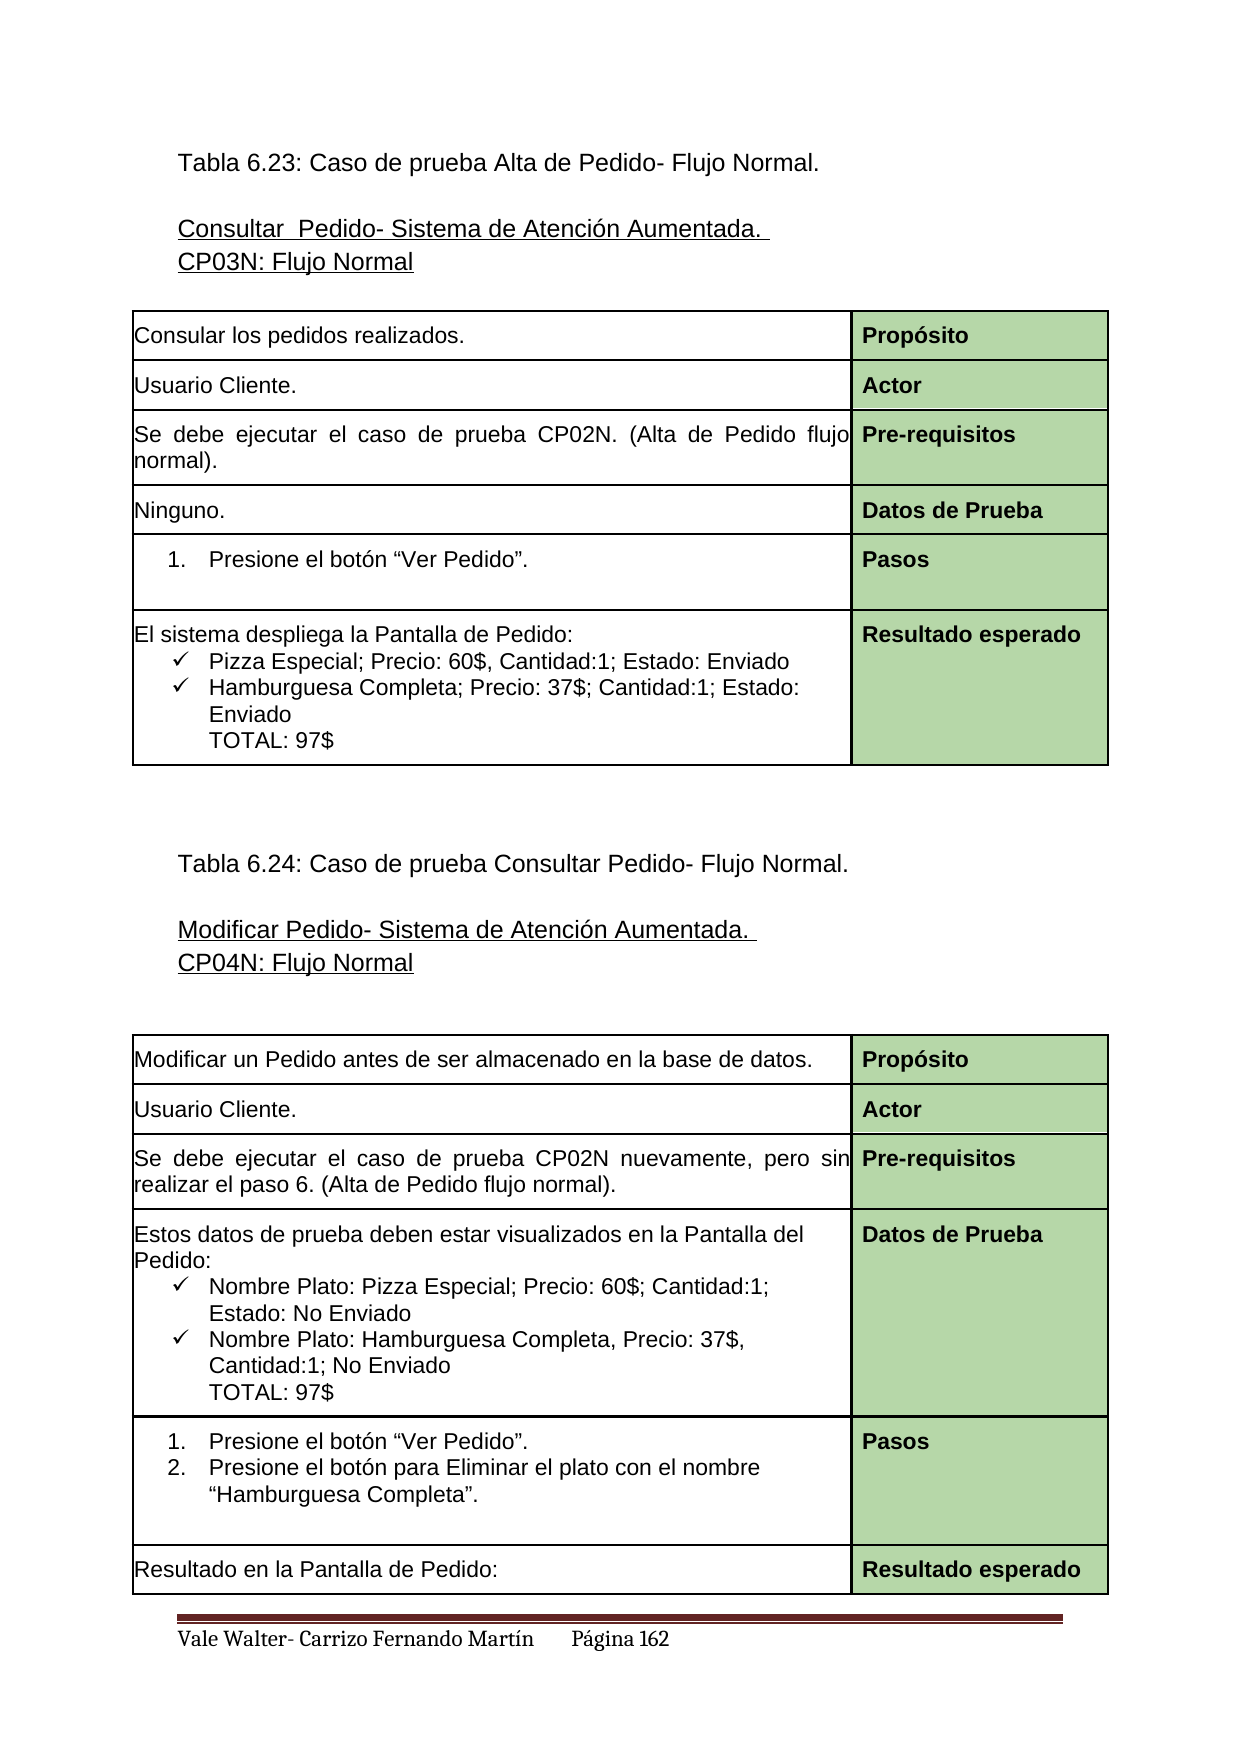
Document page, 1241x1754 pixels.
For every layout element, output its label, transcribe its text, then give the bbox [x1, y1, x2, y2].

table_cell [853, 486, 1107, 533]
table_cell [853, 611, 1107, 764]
text Modificar Pedido- Sistema de Atención Aumentada. [177, 915, 1063, 943]
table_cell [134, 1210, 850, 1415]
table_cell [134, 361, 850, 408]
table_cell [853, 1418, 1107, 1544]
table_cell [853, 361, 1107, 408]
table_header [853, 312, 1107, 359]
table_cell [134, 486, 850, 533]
text CP04N: Flujo Normal [177, 948, 1063, 977]
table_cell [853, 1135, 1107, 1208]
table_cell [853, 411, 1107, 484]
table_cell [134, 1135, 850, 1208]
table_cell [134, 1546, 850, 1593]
text Tabla 6.24: Caso de prueba Consultar Pedido- Flujo Normal. [177, 849, 1063, 877]
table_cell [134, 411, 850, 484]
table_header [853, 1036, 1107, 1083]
text Tabla 6.23: Caso de prueba Alta de Pedido- Flujo Normal. [177, 148, 1063, 176]
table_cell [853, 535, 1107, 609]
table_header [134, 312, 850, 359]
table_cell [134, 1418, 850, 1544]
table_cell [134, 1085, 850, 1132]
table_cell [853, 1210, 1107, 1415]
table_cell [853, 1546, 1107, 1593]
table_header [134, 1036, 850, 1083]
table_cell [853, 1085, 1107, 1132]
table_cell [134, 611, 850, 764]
text CP03N: Flujo Normal [177, 247, 1063, 275]
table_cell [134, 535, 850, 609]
text Consultar Pedido- Sistema de Atención Aumentada. [177, 214, 1063, 242]
